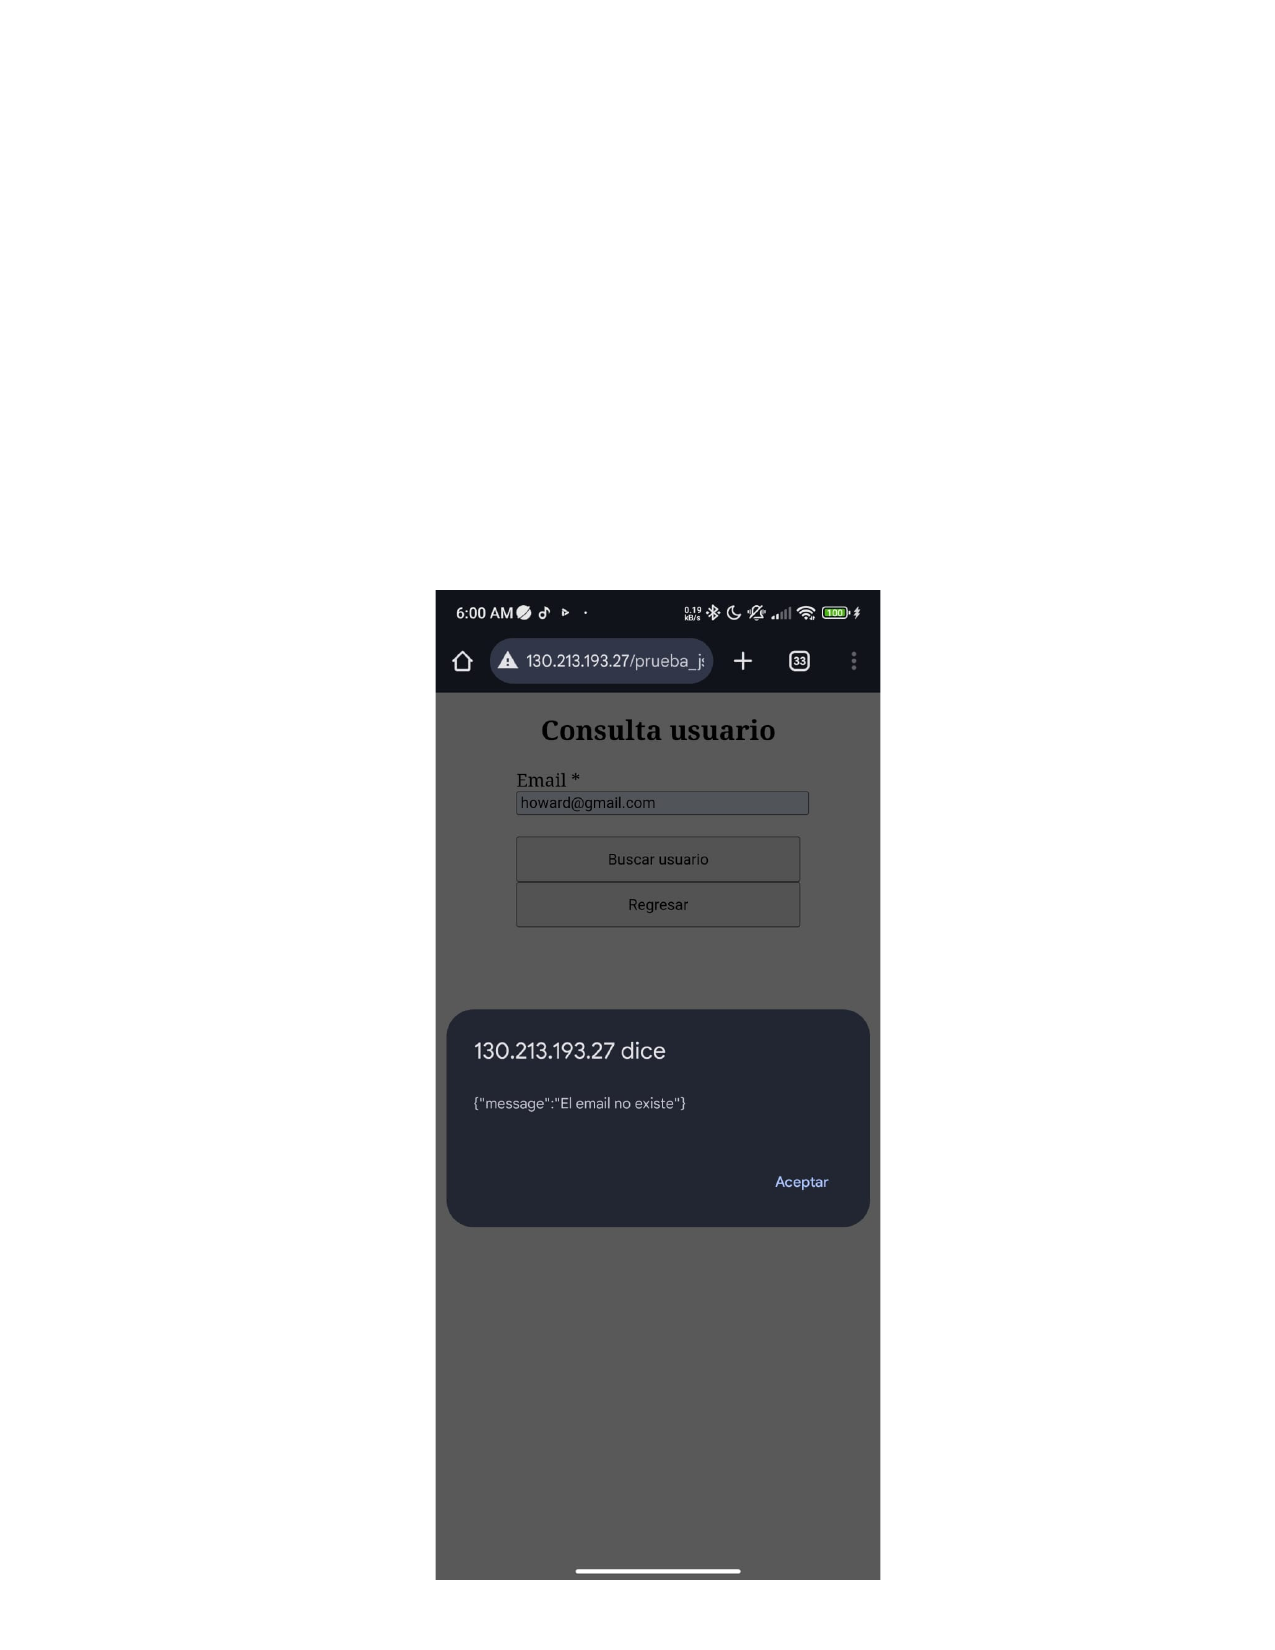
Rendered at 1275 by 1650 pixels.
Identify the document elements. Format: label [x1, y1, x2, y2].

picture [435, 590, 881, 1580]
